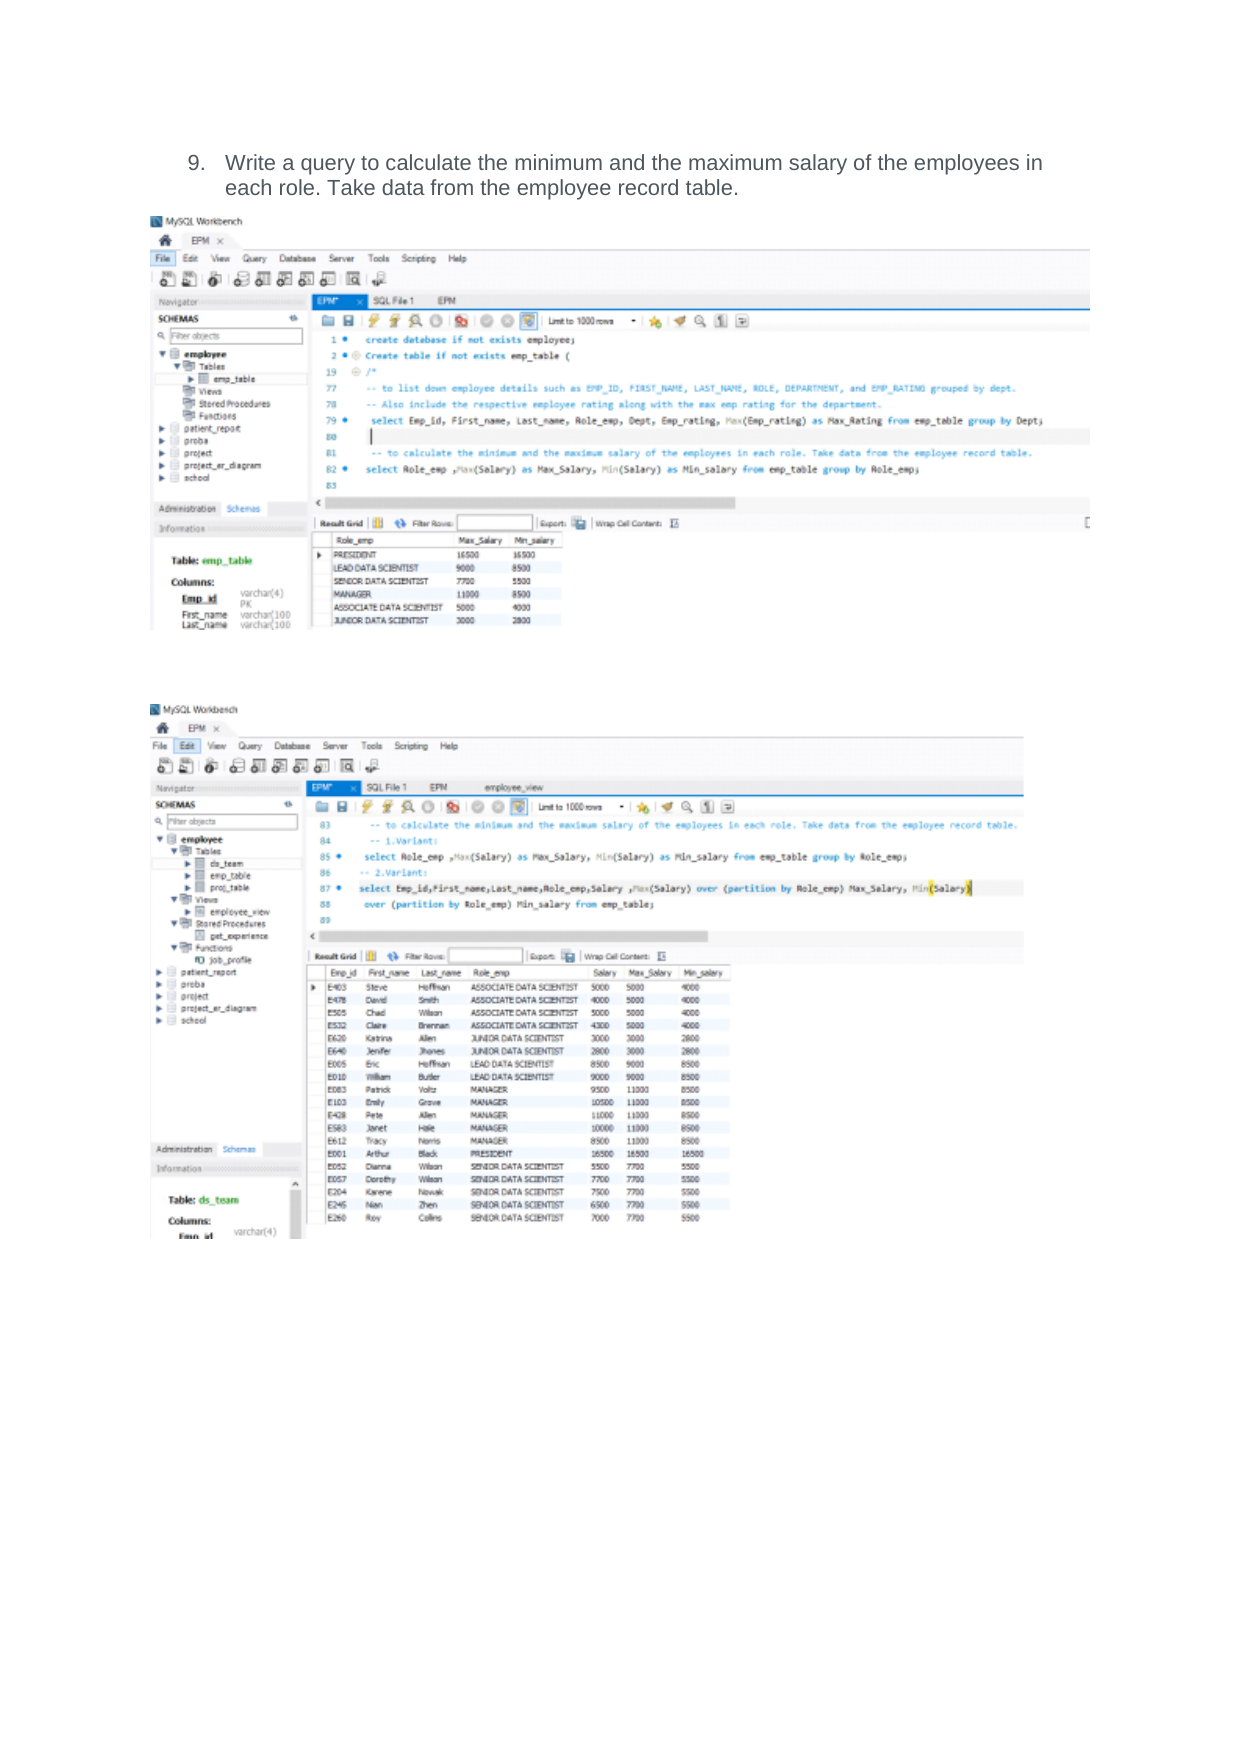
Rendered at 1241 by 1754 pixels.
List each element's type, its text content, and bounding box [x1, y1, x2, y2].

picture [150, 216, 1090, 630]
list Write a query to calculate the minimum and the maximum salary of the employees in each role. Take data from the employee record table. [187, 150, 1090, 200]
picture [150, 704, 1024, 1239]
